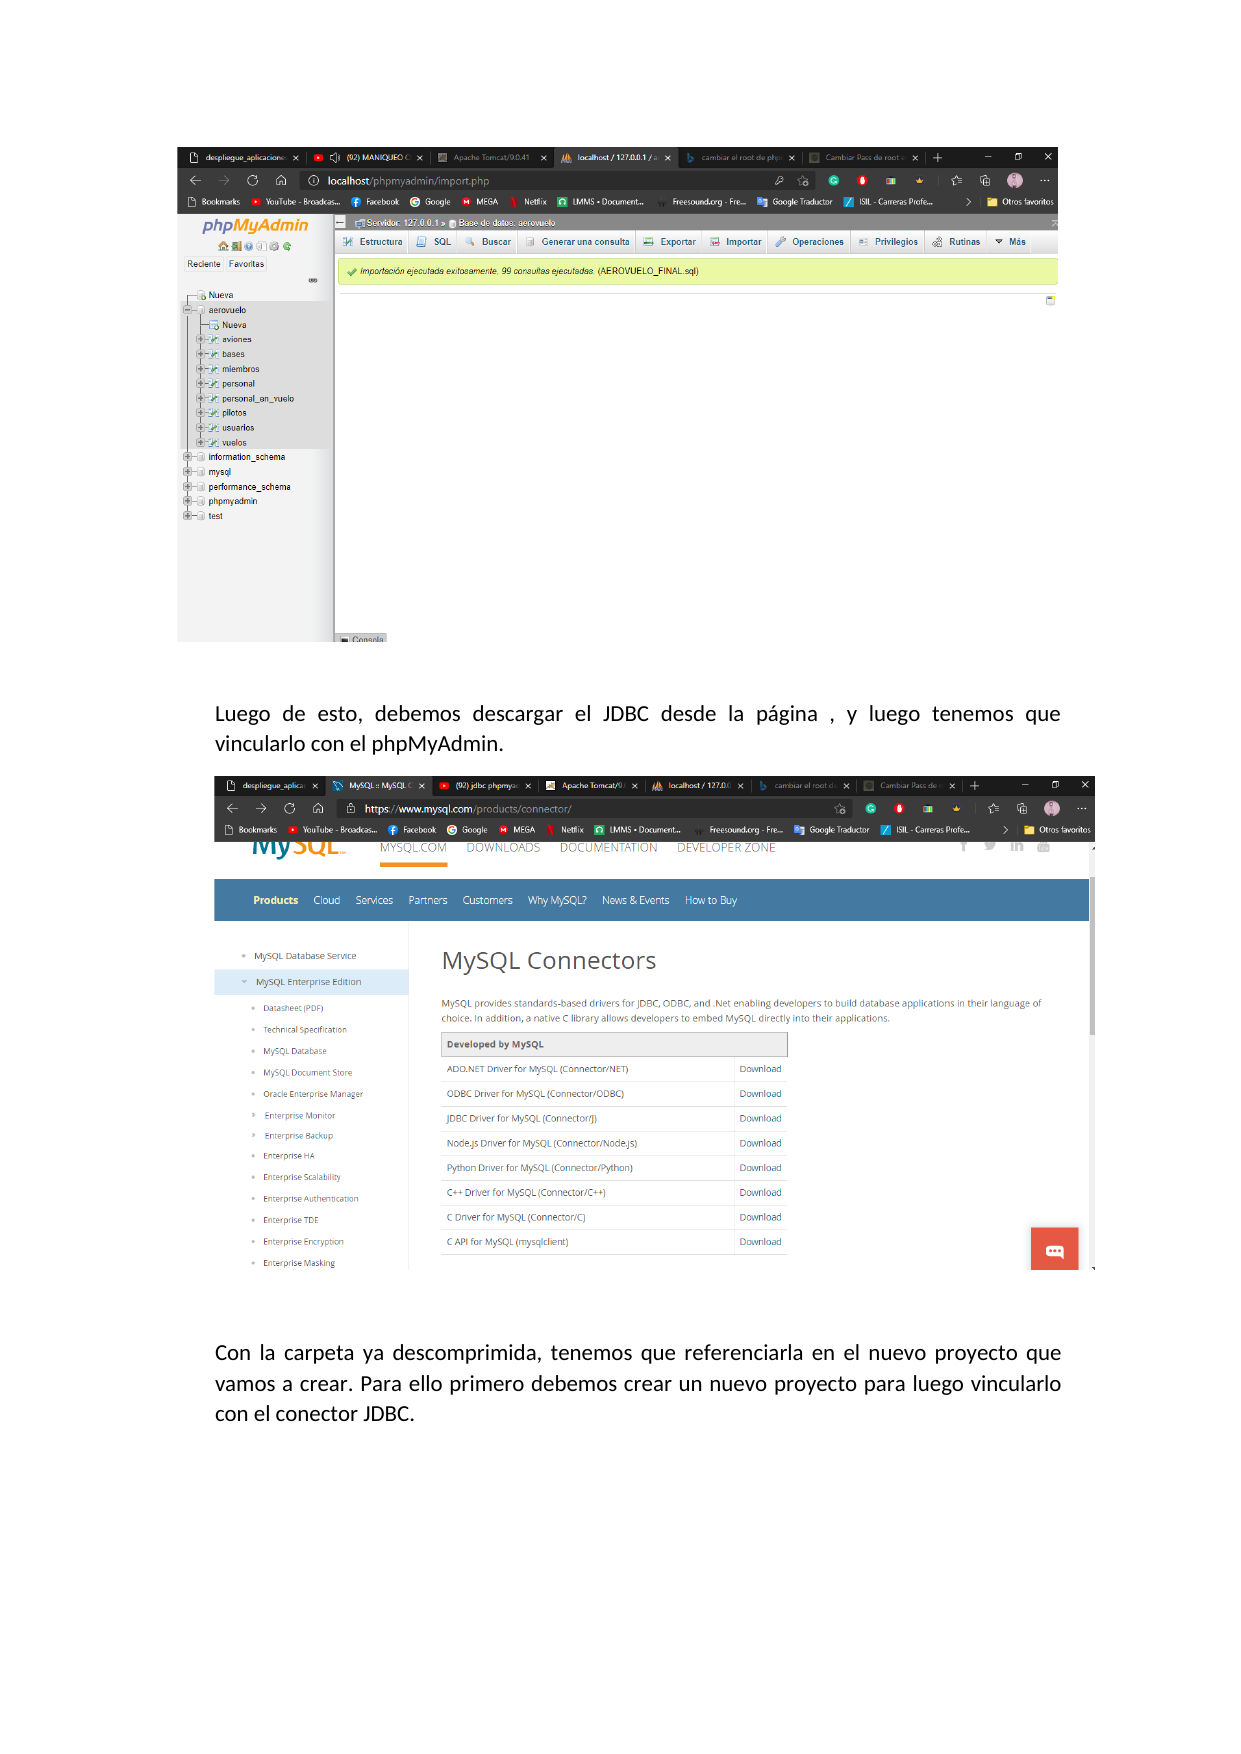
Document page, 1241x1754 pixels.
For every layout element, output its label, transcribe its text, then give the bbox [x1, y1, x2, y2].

picture [177, 147, 1058, 641]
text Luego de esto, debemos descargar el JDBC desde la página , y luego tenemos que vincularlo con el phpMyAdmin. [215, 699, 1063, 757]
text Con la carpeta ya descomprimida, tenemos que referenciarla en el nuevo proyecto que vamos a crear. Para ello primero debemos crear un nuevo proyecto para luego vincularlo con el conector JDBC. [215, 1338, 1063, 1427]
picture [214, 776, 1095, 1270]
